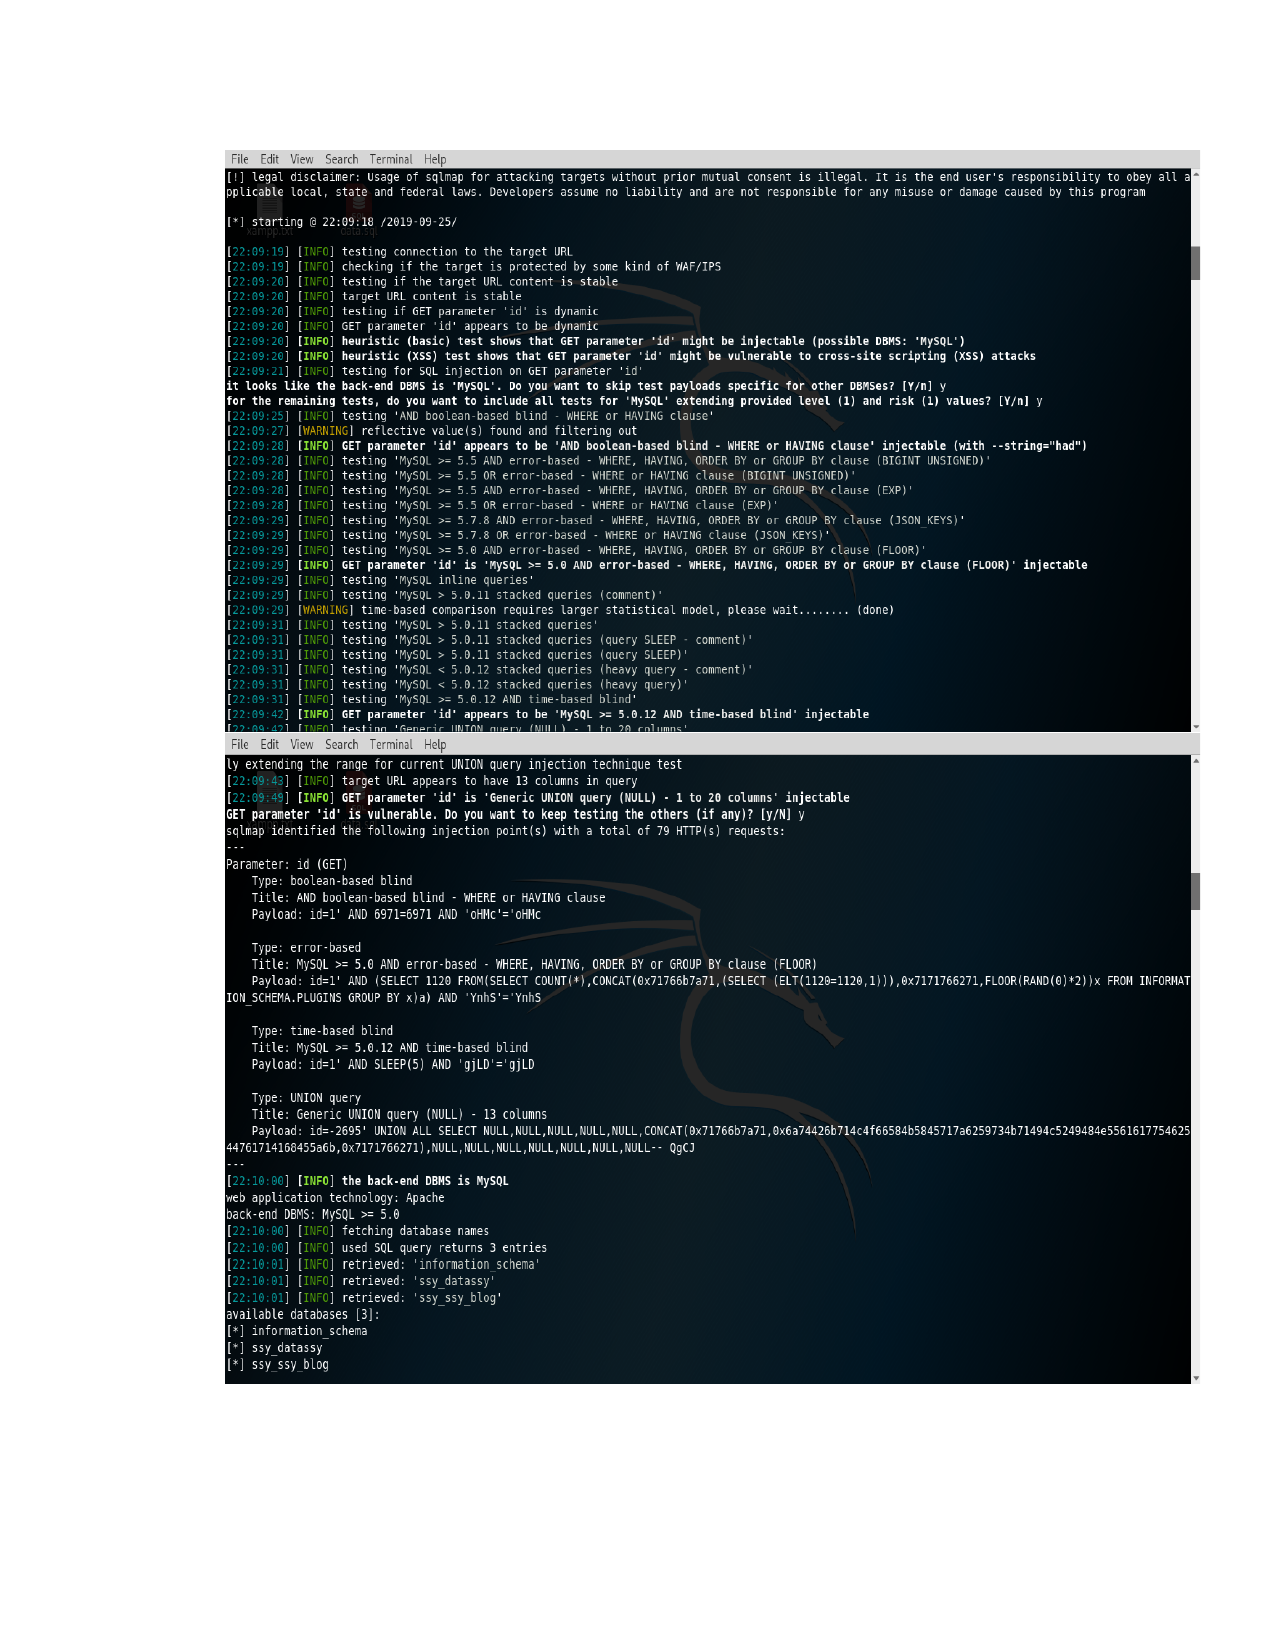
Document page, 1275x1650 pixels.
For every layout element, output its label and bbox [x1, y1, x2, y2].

picture [225, 733, 1200, 1384]
picture [225, 150, 1200, 732]
